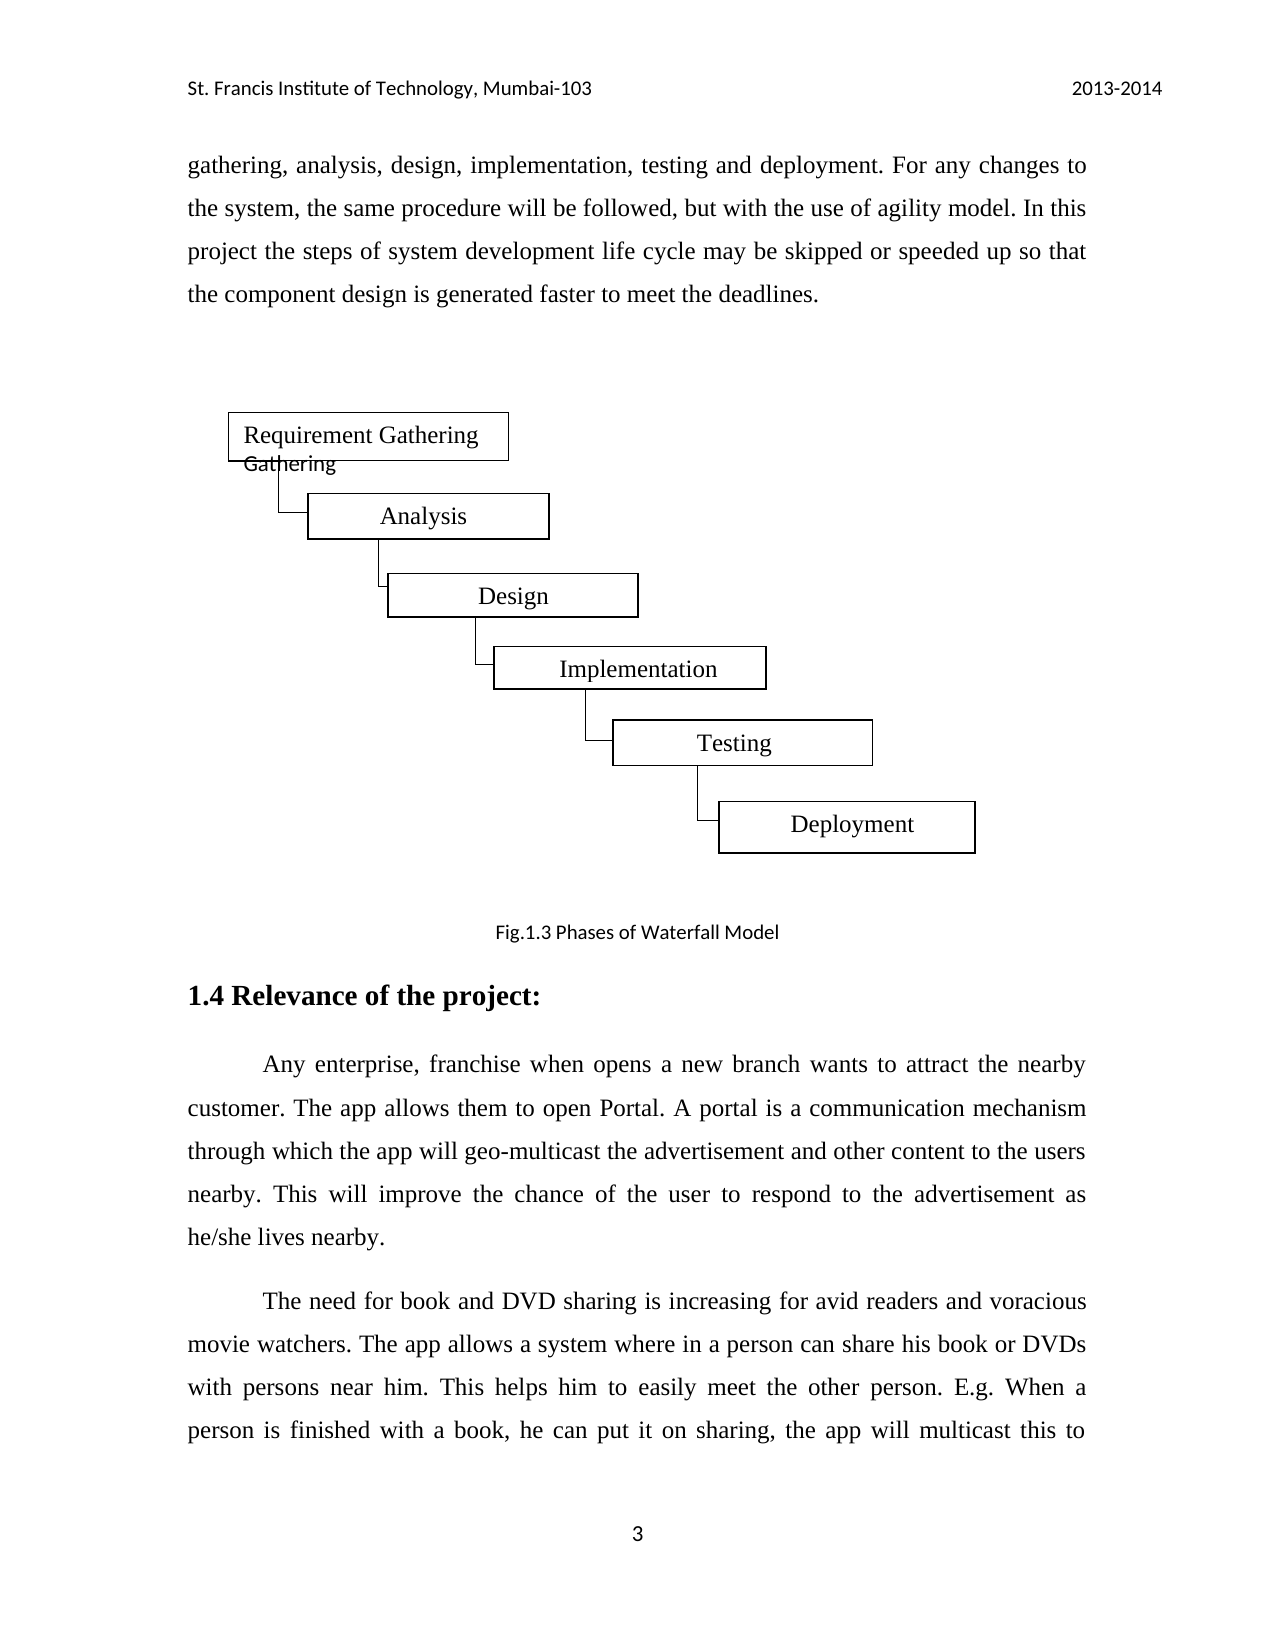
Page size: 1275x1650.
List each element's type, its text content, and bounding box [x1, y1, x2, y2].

text Fig.1.3 Phases of Waterfall Model [187, 919, 1087, 945]
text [187, 150, 1087, 308]
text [187, 1286, 1087, 1444]
text Any enterprise, franchise when opens a new branch wants to attract the nearby customer. The app allows them to open Portal. A portal is a communication mechanism through which the app will geo-multicast the advertisement and other content to the users nearby. This will improve the chance of the user to respond to the advertisement as he/she lives nearby. [187, 1049, 1087, 1251]
text 1.4 Relevance of the project: [187, 978, 1087, 1012]
